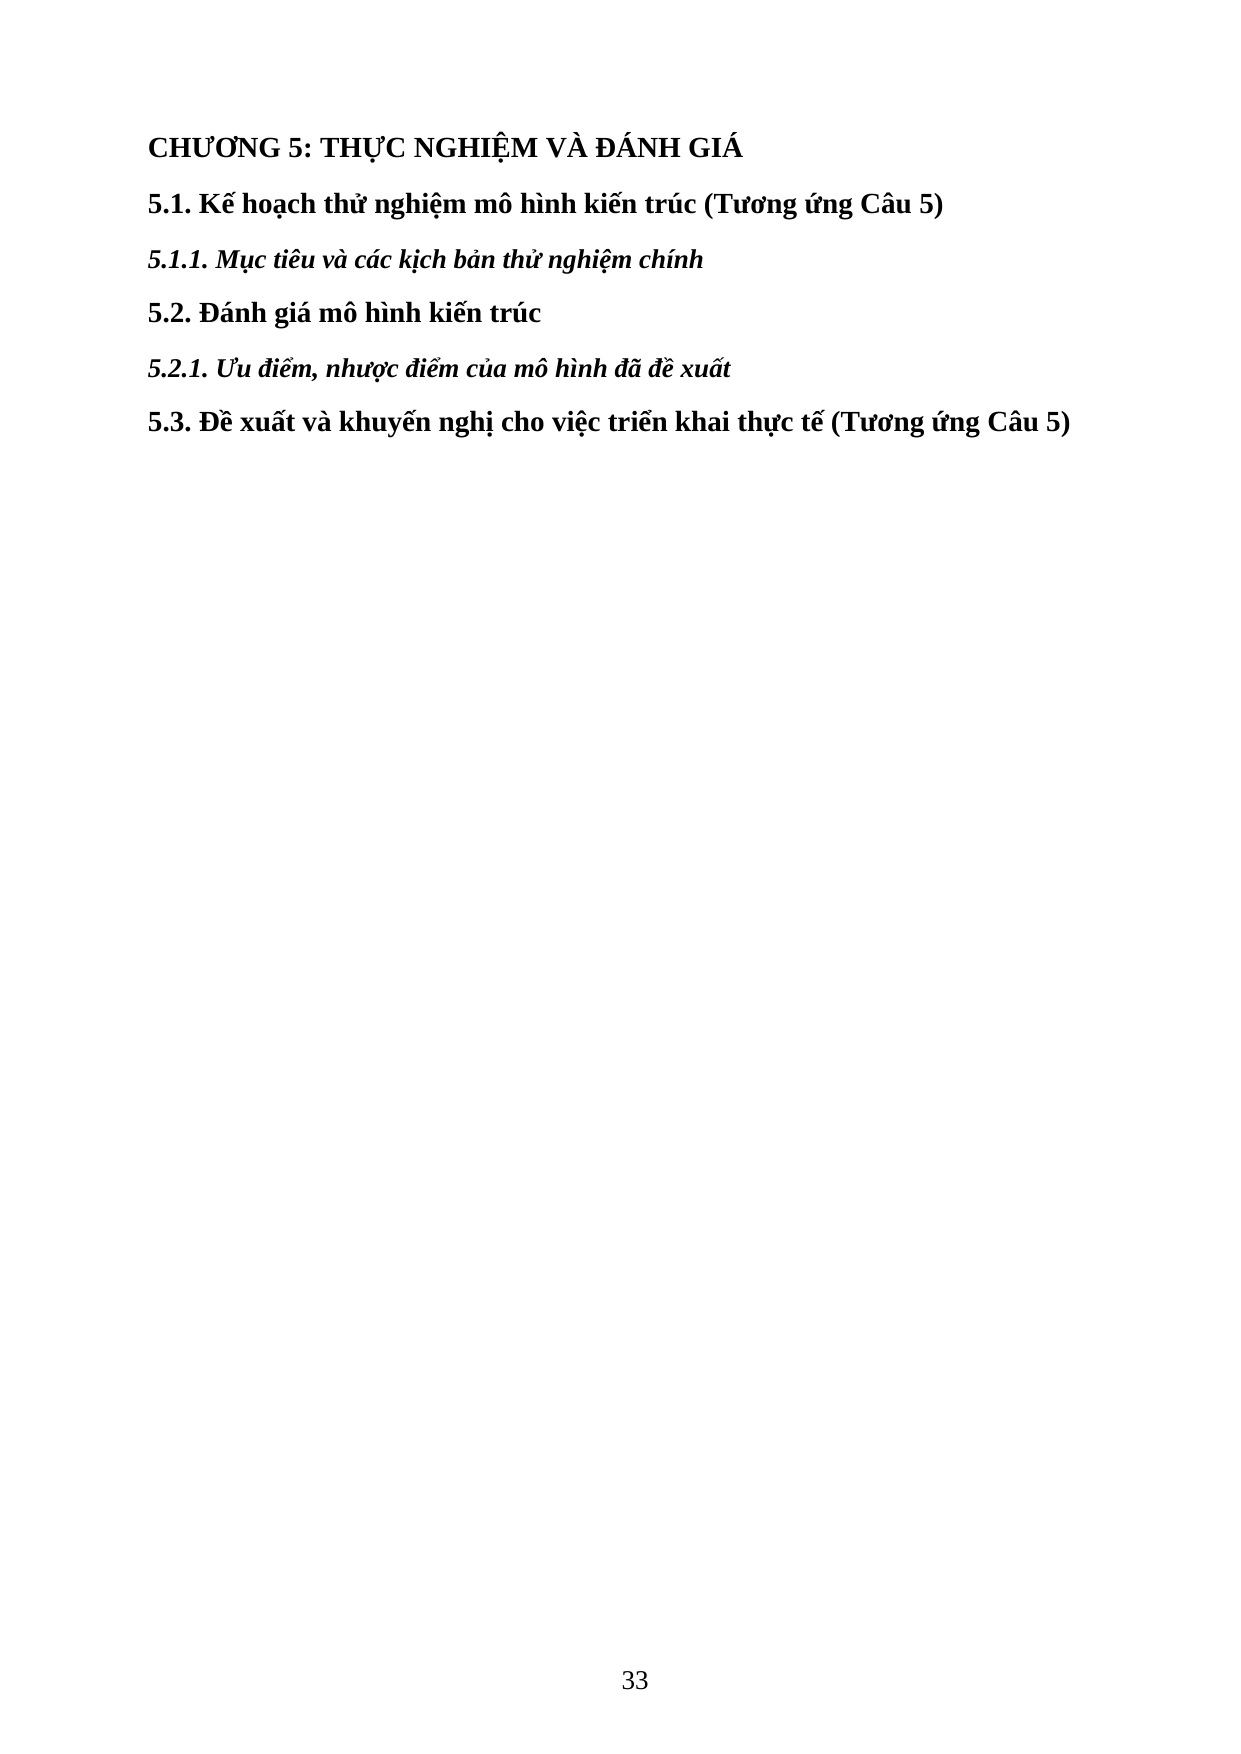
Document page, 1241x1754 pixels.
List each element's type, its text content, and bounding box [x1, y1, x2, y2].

subtitle 5.1.1. Mục tiêu và các kịch bản thử nghiệm chính [148, 243, 1122, 274]
subtitle 5.1. Kế hoạch thử nghiệm mô hình kiến trúc (Tương ứng Câu 5) [148, 187, 1122, 220]
subtitle 5.3. Đề xuất và khuyến nghị cho việc triển khai thực tế (Tương ứng Câu 5) [148, 404, 1122, 438]
subtitle 5.2.1. Ưu điểm, nhược điểm của mô hình đã đề xuất [148, 352, 1122, 383]
subtitle CHƯƠNG 5: THỰC NGHIỆM VÀ ĐÁNH GIÁ [148, 131, 1122, 164]
subtitle 5.2. Đánh giá mô hình kiến trúc [148, 296, 1122, 329]
